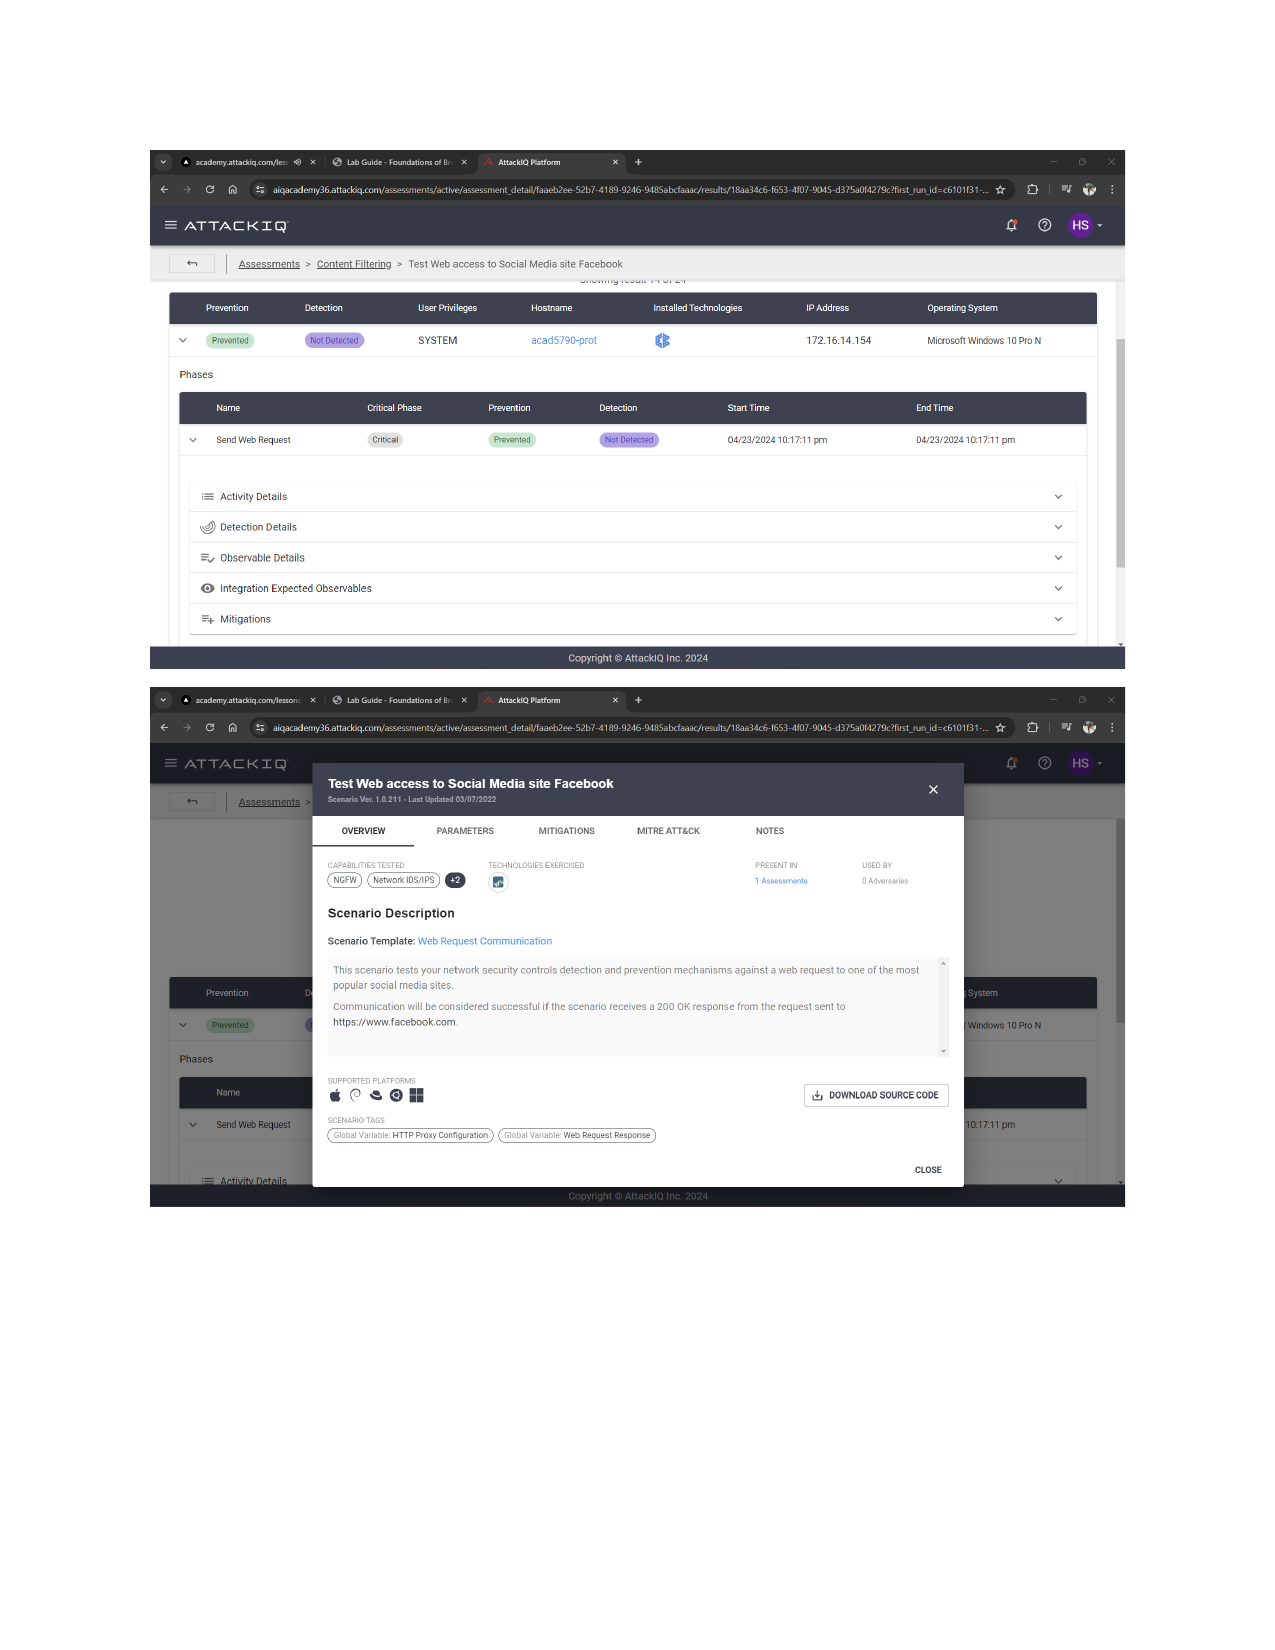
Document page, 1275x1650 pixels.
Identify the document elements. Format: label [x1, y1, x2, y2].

picture [150, 150, 1125, 669]
picture [150, 687, 1125, 1207]
